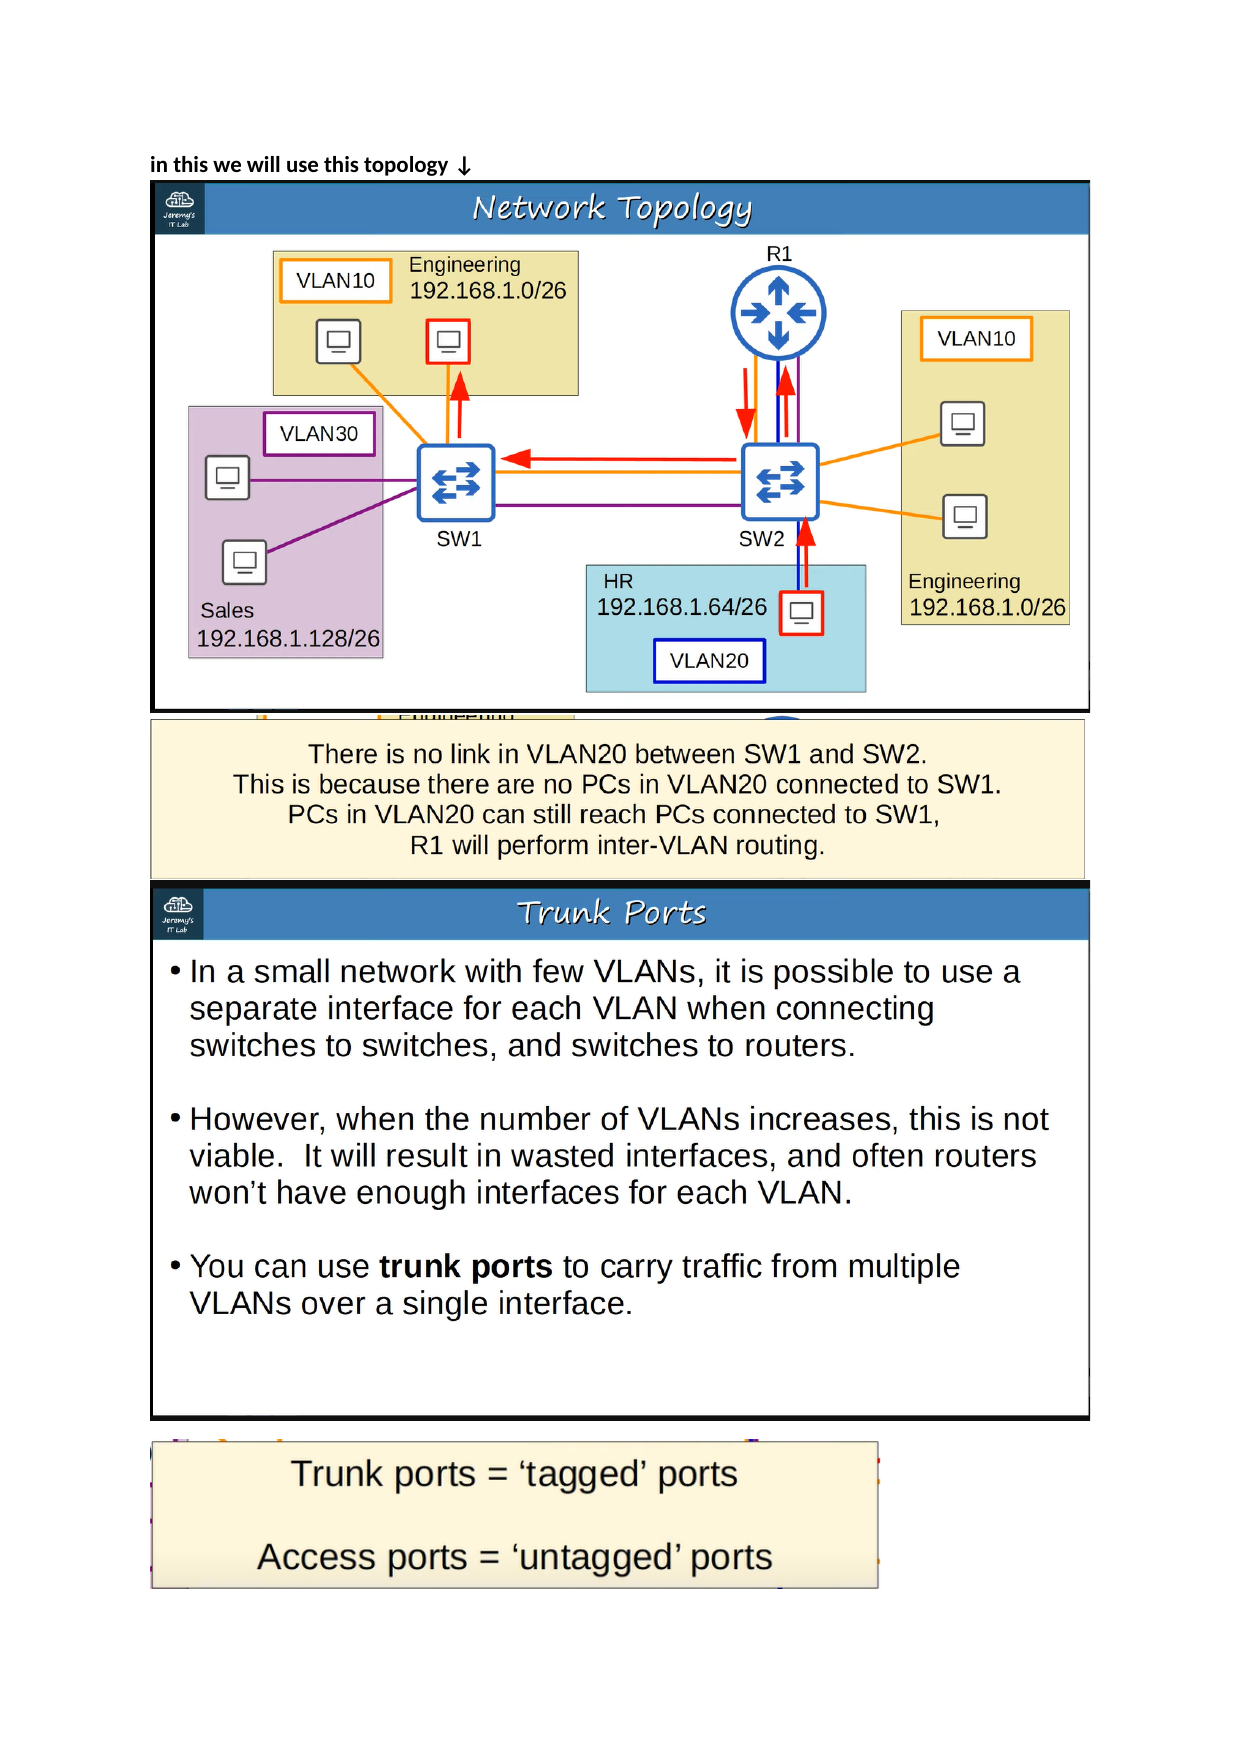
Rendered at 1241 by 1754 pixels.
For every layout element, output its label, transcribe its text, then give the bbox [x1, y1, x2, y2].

picture [150, 715, 1091, 879]
picture [150, 180, 1091, 713]
picture [150, 1439, 881, 1589]
text in this we will use this topology ↓ [150, 150, 1090, 180]
picture [150, 880, 1091, 1421]
